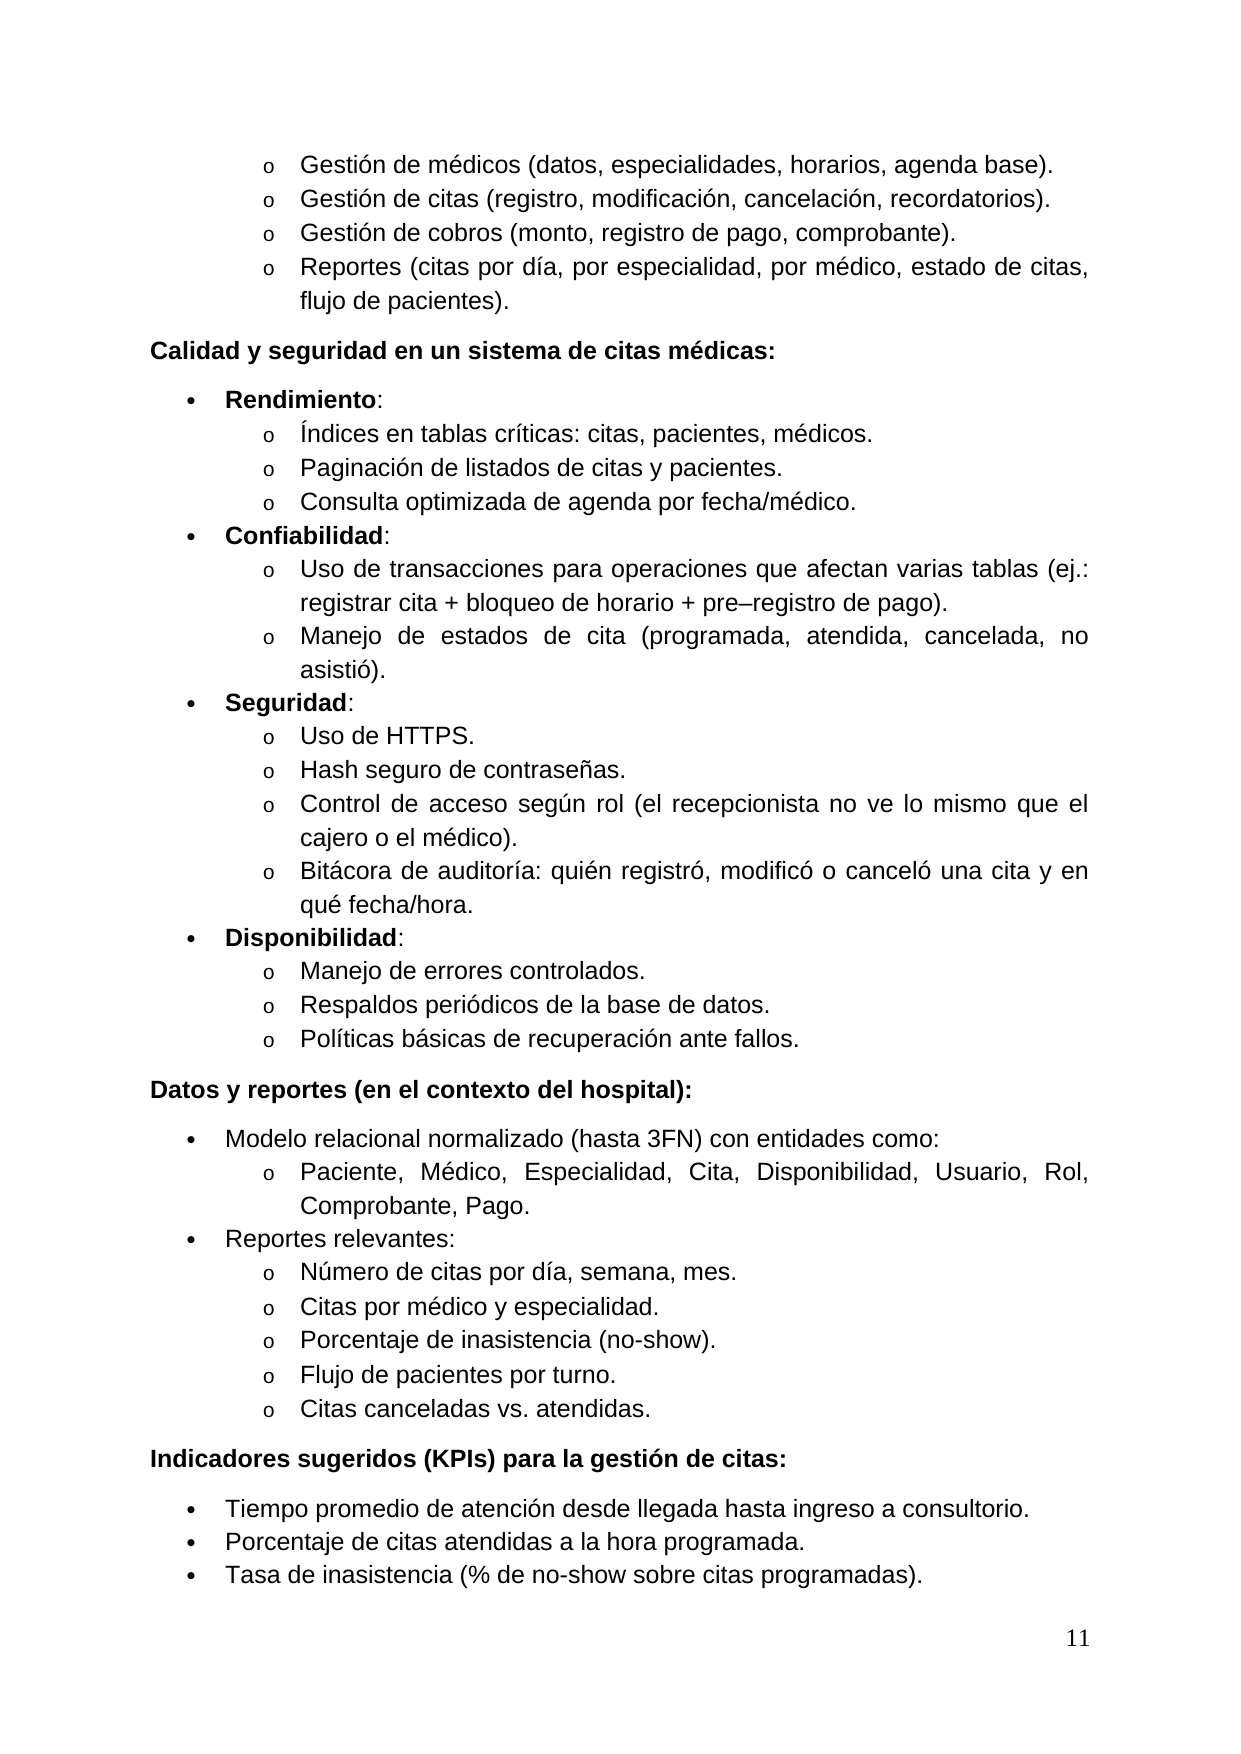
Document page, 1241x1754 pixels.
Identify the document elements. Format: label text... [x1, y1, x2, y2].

list Manejo de errores controlados. [262, 956, 1090, 986]
list Disponibilidad: [187, 923, 1090, 952]
list Seguridad: [187, 688, 1090, 716]
list Gestión de médicos (datos, especialidades, horarios, agenda base). [262, 150, 1090, 180]
list Políticas básicas de recuperación ante fallos. [262, 1024, 1090, 1054]
text Calidad y seguridad en un sistema de citas médicas: [150, 336, 1090, 364]
list Tasa de inasistencia (% de no-show sobre citas programadas). [187, 1560, 1090, 1589]
list Flujo de pacientes por turno. [262, 1359, 1090, 1389]
list Confiabilidad: [187, 521, 1090, 549]
list Hash seguro de contraseñas. [262, 755, 1090, 784]
list Rendimiento: [187, 386, 1090, 414]
list Citas por médico y especialidad. [262, 1291, 1090, 1321]
list Uso de transacciones para operaciones que afectan varias tablas (ej.: registrar cita + bloqueo de horario + pre–registro de pago). [262, 554, 1090, 616]
list Uso de HTTPS. [262, 721, 1090, 750]
list Bitácora de auditoría: quién registró, modificó o canceló una cita y en qué fecha/hora. [262, 856, 1090, 918]
list Porcentaje de citas atendidas a la hora programada. [187, 1527, 1090, 1556]
list Reportes relevantes: [187, 1224, 1090, 1253]
list Manejo de estados de cita (programada, atendida, cancelada, no asistió). [262, 621, 1090, 683]
list Tiempo promedio de atención desde llegada hasta ingreso a consultorio. [187, 1494, 1090, 1523]
list Paciente, Médico, Especialidad, Cita, Disponibilidad, Usuario, Rol, Comprobante, Pago. [262, 1157, 1090, 1220]
list Porcentaje de inasistencia (no-show). [262, 1326, 1090, 1355]
list Control de acceso según rol (el recepcionista no ve lo mismo que el cajero o el médico). [262, 789, 1090, 852]
list Índices en tablas críticas: citas, pacientes, médicos. [262, 418, 1090, 448]
list Reportes (citas por día, por especialidad, por médico, estado de citas, flujo de pacientes). [262, 252, 1090, 315]
text Indicadores sugeridos (KPIs) para la gestión de citas: [150, 1444, 1090, 1473]
list Respaldos periódicos de la base de datos. [262, 990, 1090, 1019]
list Número de citas por día, semana, mes. [262, 1257, 1090, 1287]
text Datos y reportes (en el contexto del hospital): [150, 1075, 1090, 1103]
list Gestión de cobros (monto, registro de pago, comprobante). [262, 218, 1090, 248]
list Modelo relacional normalizado (hasta 3FN) con entidades como: [187, 1124, 1090, 1153]
list Citas canceladas vs. atendidas. [262, 1394, 1090, 1423]
list Paginación de listados de citas y pacientes. [262, 453, 1090, 482]
list Consulta optimizada de agenda por fecha/médico. [262, 487, 1090, 516]
list Gestión de citas (registro, modificación, cancelación, recordatorios). [262, 184, 1090, 214]
